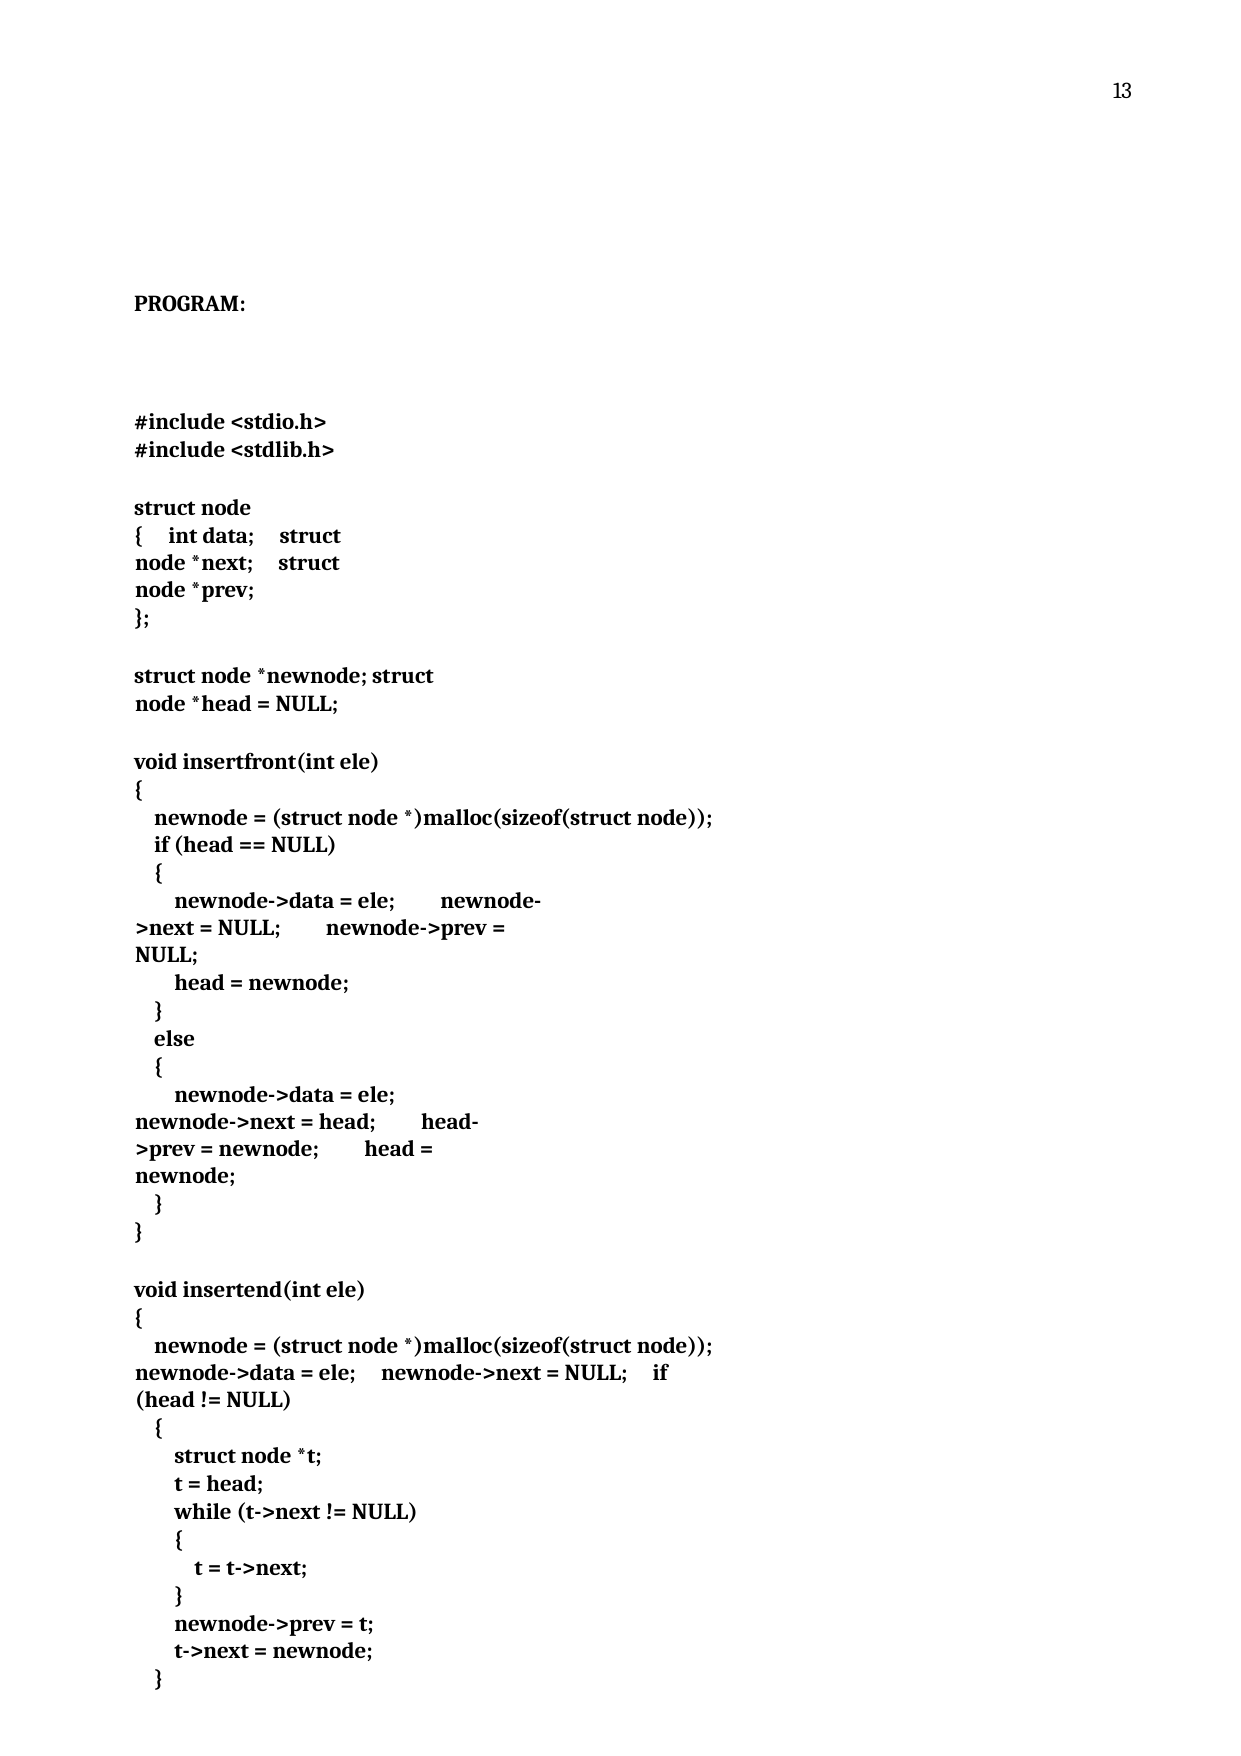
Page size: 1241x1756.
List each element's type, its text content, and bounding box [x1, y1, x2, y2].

text while (t->next != NULL) [134, 1499, 1136, 1525]
text newnode = (struct node *)malloc(sizeof(struct node)); [134, 804, 1136, 831]
text newnode->prev = t; [134, 1610, 1136, 1637]
text void insertend(int ele) [134, 1277, 1136, 1303]
text struct node *newnode; struct node *head = NULL; [134, 663, 441, 717]
text #include <stdio.h> [134, 409, 1136, 436]
text { [134, 776, 1136, 803]
text void insertfront(int ele) [134, 748, 1136, 775]
text } [134, 1219, 1136, 1245]
text { [134, 1054, 1136, 1080]
text struct node *t; [134, 1443, 1136, 1469]
text } [134, 1191, 1136, 1217]
text PROGRAM: [134, 291, 1136, 317]
text } [134, 1666, 1136, 1693]
text } [134, 998, 1136, 1024]
text if (head == NULL) [134, 832, 1136, 859]
text else [134, 1026, 1136, 1052]
text newnode->data = ele; newnode->next = head; head->prev = newnode; head = newnode; [134, 1082, 481, 1189]
text newnode->data = ele; newnode->next = NULL; newnode->prev = NULL; [134, 888, 572, 969]
text { int data; struct node *next; struct node *prev; [134, 523, 346, 604]
text { [134, 1305, 1136, 1331]
text } [134, 1582, 1136, 1609]
text { [134, 1415, 1136, 1441]
text struct node [134, 495, 1136, 522]
text head = newnode; [134, 970, 1136, 997]
text t = t->next; [134, 1554, 1136, 1581]
text t->next = newnode; [134, 1638, 1136, 1665]
text }; [134, 605, 1136, 632]
text { [134, 860, 1136, 887]
text #include <stdlib.h> [134, 437, 1136, 463]
text newnode = (struct node *)malloc(sizeof(struct node)); newnode->data = ele; newnode->next = NULL; if (head != NULL) [134, 1333, 726, 1413]
text t = head; [134, 1471, 1136, 1497]
text { [134, 1527, 1136, 1553]
